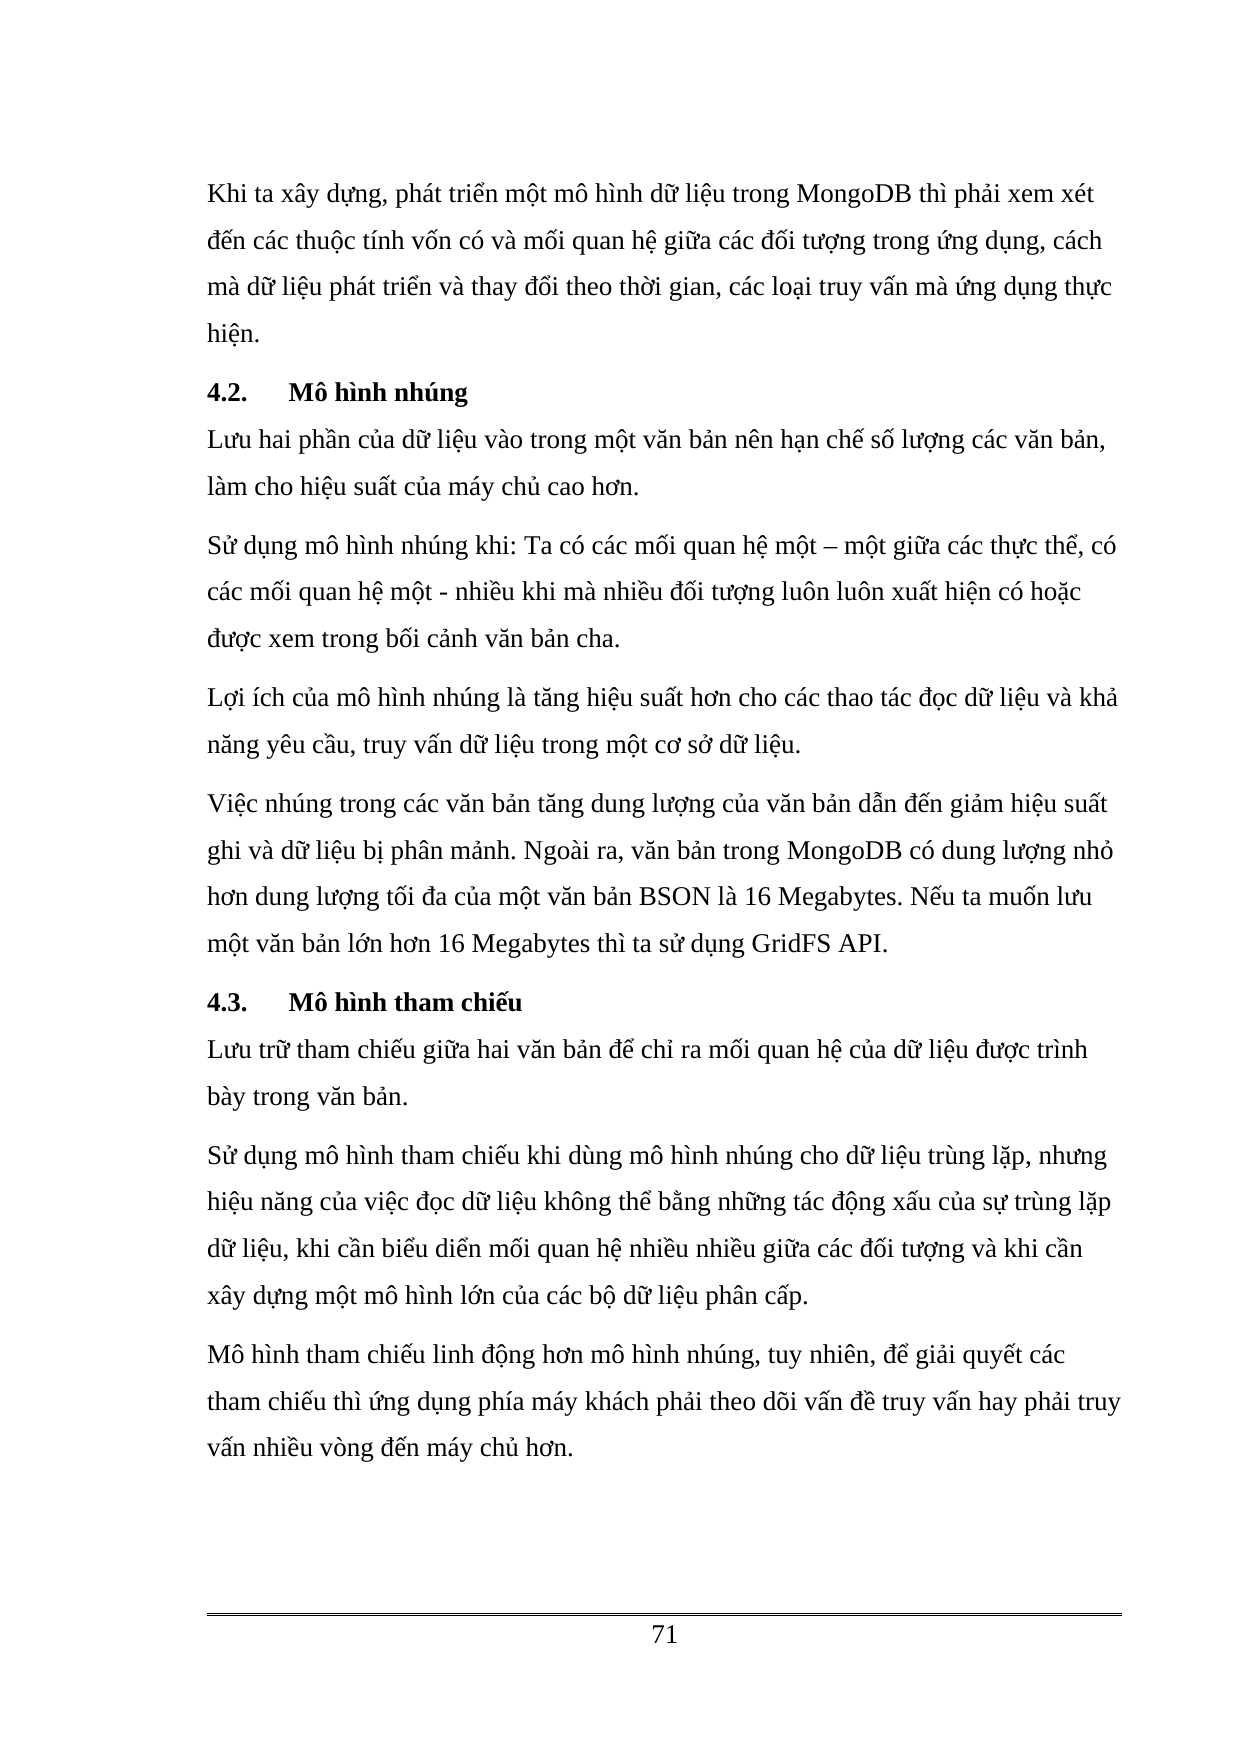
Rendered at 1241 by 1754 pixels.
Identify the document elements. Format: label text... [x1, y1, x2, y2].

text Việc nhúng trong các văn bản tăng dung lượng của văn bản dẫn đến giảm hiệu suất ghi và dữ liệu bị phân mảnh. Ngoài ra, văn bản trong MongoDB có dung lượng nhỏ hơn dung lượng tối đa của một văn bản BSON là 16 Megabytes. Nếu ta muốn lưu một văn bản lớn hơn 16 Megabytes thì ta sử dụng GridFS API. [207, 787, 1122, 958]
text Sử dụng mô hình nhúng khi: Ta có các mối quan hệ một – một giữa các thực thể, có các mối quan hệ một - nhiều khi mà nhiều đối tượng luôn luôn xuất hiện có hoặc được xem trong bối cảnh văn bản cha. [207, 529, 1122, 653]
text Khi ta xây dựng, phát triển một mô hình dữ liệu trong MongoDB thì phải xem xét đến các thuộc tính vốn có và mối quan hệ giữa các đối tượng trong ứng dụng, cách mà dữ liệu phát triển và thay đổi theo thời gian, các loại truy vấn mà ứng dụng thực hiện. [207, 177, 1122, 348]
text Lưu trữ tham chiếu giữa hai văn bản để chỉ ra mối quan hệ của dữ liệu được trình bày trong văn bản. [207, 1033, 1122, 1111]
list Mô hình nhúng [207, 376, 1122, 407]
text Sử dụng mô hình tham chiếu khi dùng mô hình nhúng cho dữ liệu trùng lặp, nhưng hiệu năng của việc đọc dữ liệu không thể bằng những tác động xấu của sự trùng lặp dữ liệu, khi cần biểu diển mối quan hệ nhiều nhiều giữa các đối tượng và khi cần xây dựng một mô hình lớn của các bộ dữ liệu phân cấp. [207, 1139, 1122, 1310]
text Lưu hai phần của dữ liệu vào trong một văn bản nên hạn chế số lượng các văn bản, làm cho hiệu suất của máy chủ cao hơn. [207, 423, 1122, 501]
list Mô hình tham chiếu [207, 986, 1122, 1017]
text Lợi ích của mô hình nhúng là tăng hiệu suất hơn cho các thao tác đọc dữ liệu và khả năng yêu cầu, truy vấn dữ liệu trong một cơ sở dữ liệu. [207, 681, 1122, 759]
text Mô hình tham chiếu linh động hơn mô hình nhúng, tuy nhiên, để giải quyết các tham chiếu thì ứng dụng phía máy khách phải theo dõi vấn đề truy vấn hay phải truy vấn nhiều vòng đến máy chủ hơn. [207, 1338, 1122, 1462]
